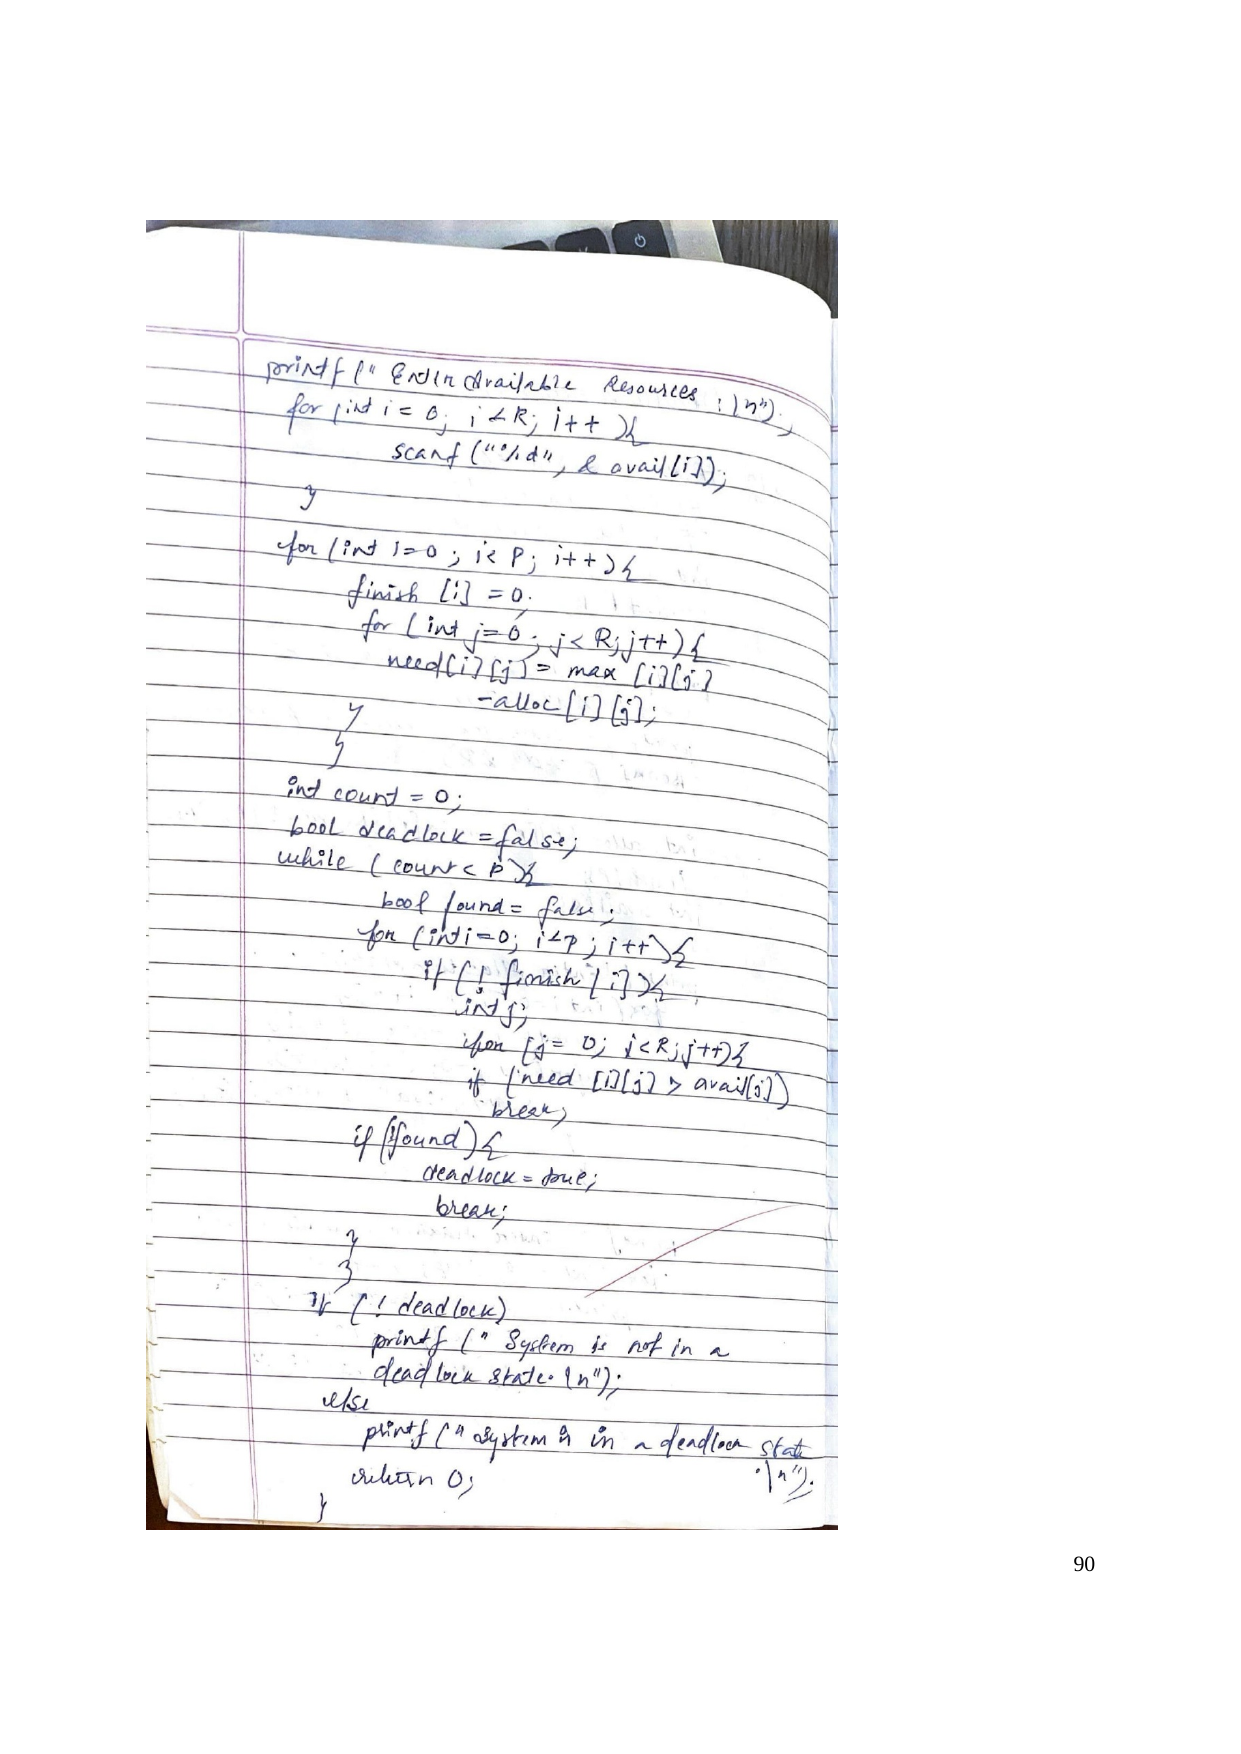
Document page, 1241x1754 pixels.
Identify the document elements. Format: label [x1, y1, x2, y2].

picture [146, 220, 838, 1530]
